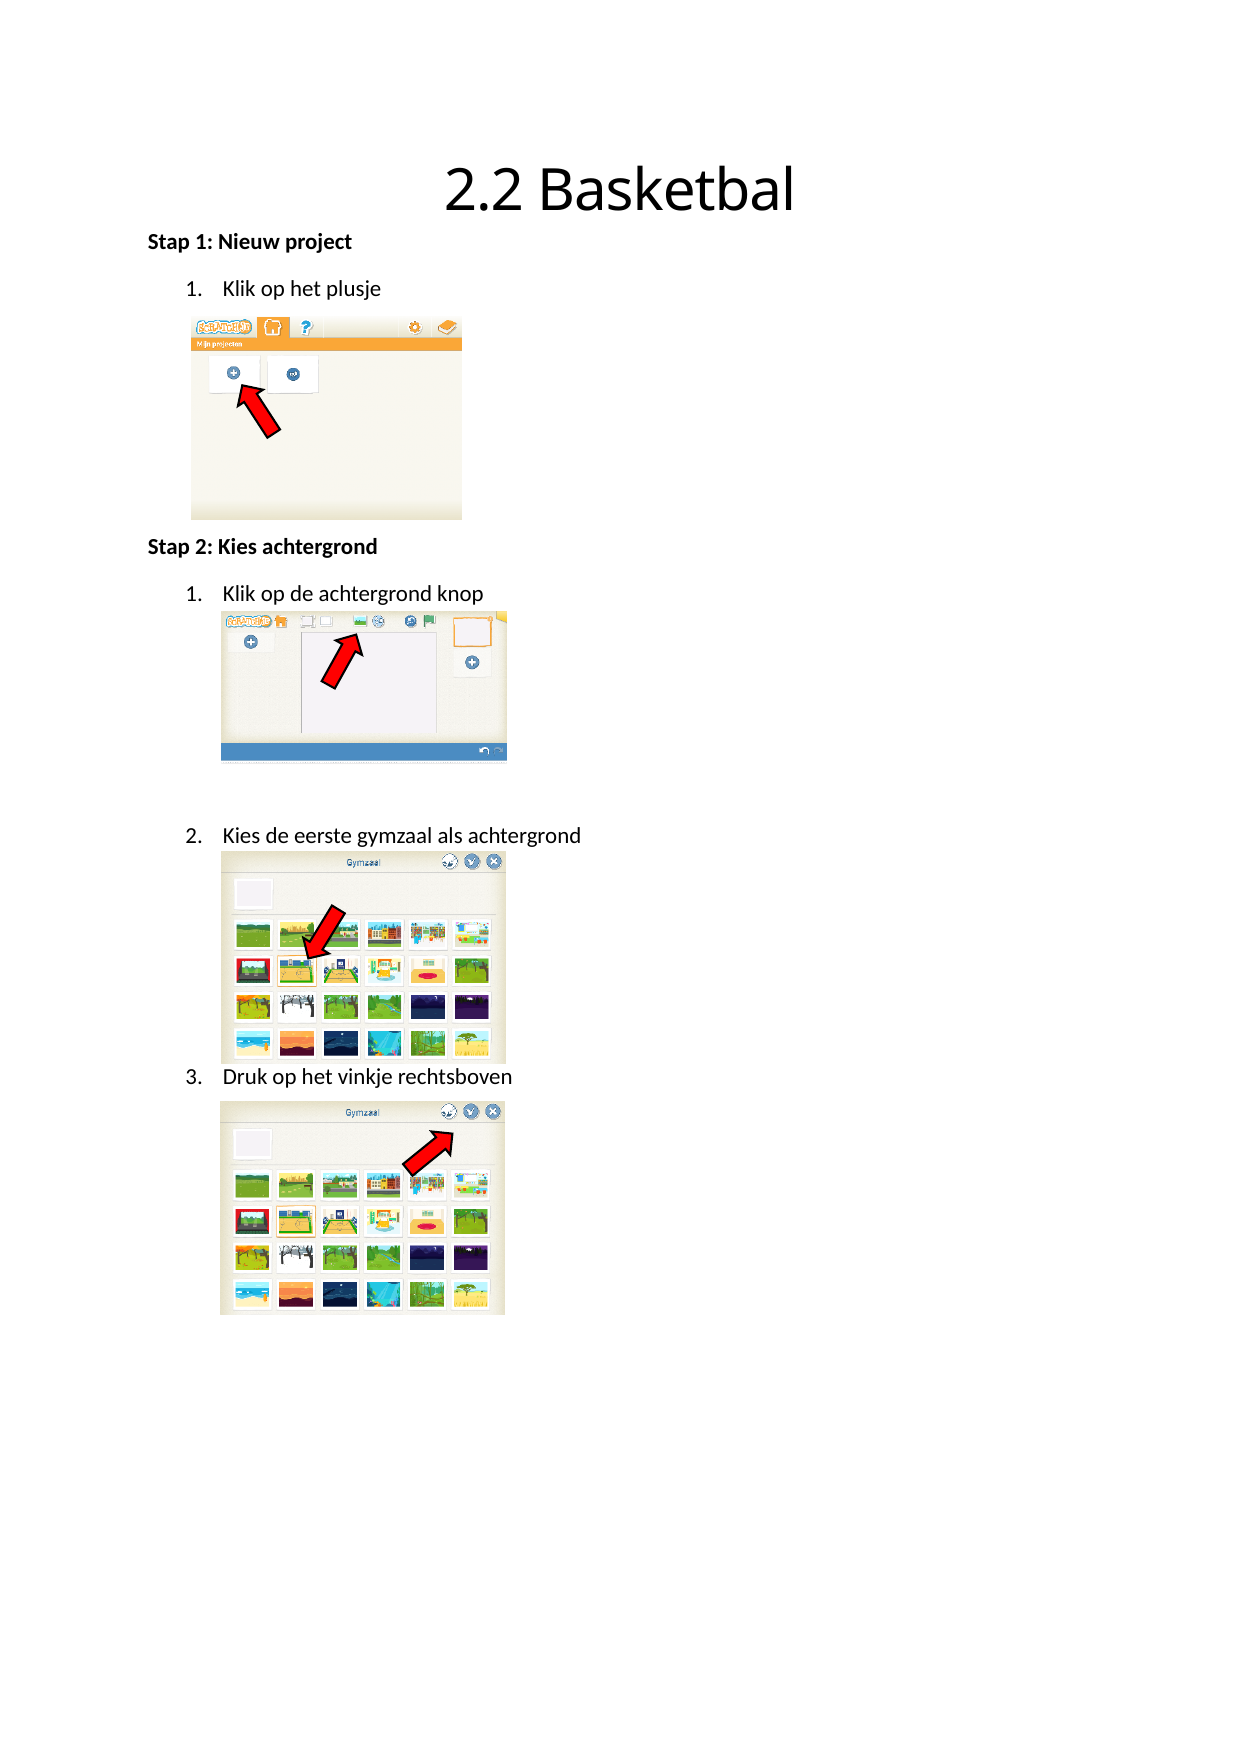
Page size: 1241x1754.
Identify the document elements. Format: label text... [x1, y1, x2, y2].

text Stap 2: Kies achtergrond [148, 532, 1093, 560]
picture [221, 611, 507, 826]
picture [191, 316, 462, 520]
text Stap 1: Nieuw project [148, 227, 1093, 255]
list Kies de eerste gymzaal als achtergrond [185, 821, 1093, 849]
picture [221, 851, 506, 1064]
title 2.2 Basketbal [148, 148, 1093, 227]
picture [220, 1101, 505, 1315]
list Druk op het vinkje rechtsboven [185, 1062, 1093, 1091]
list Klik op de achtergrond knop [185, 579, 1093, 607]
list Klik op het plusje [185, 274, 1093, 302]
